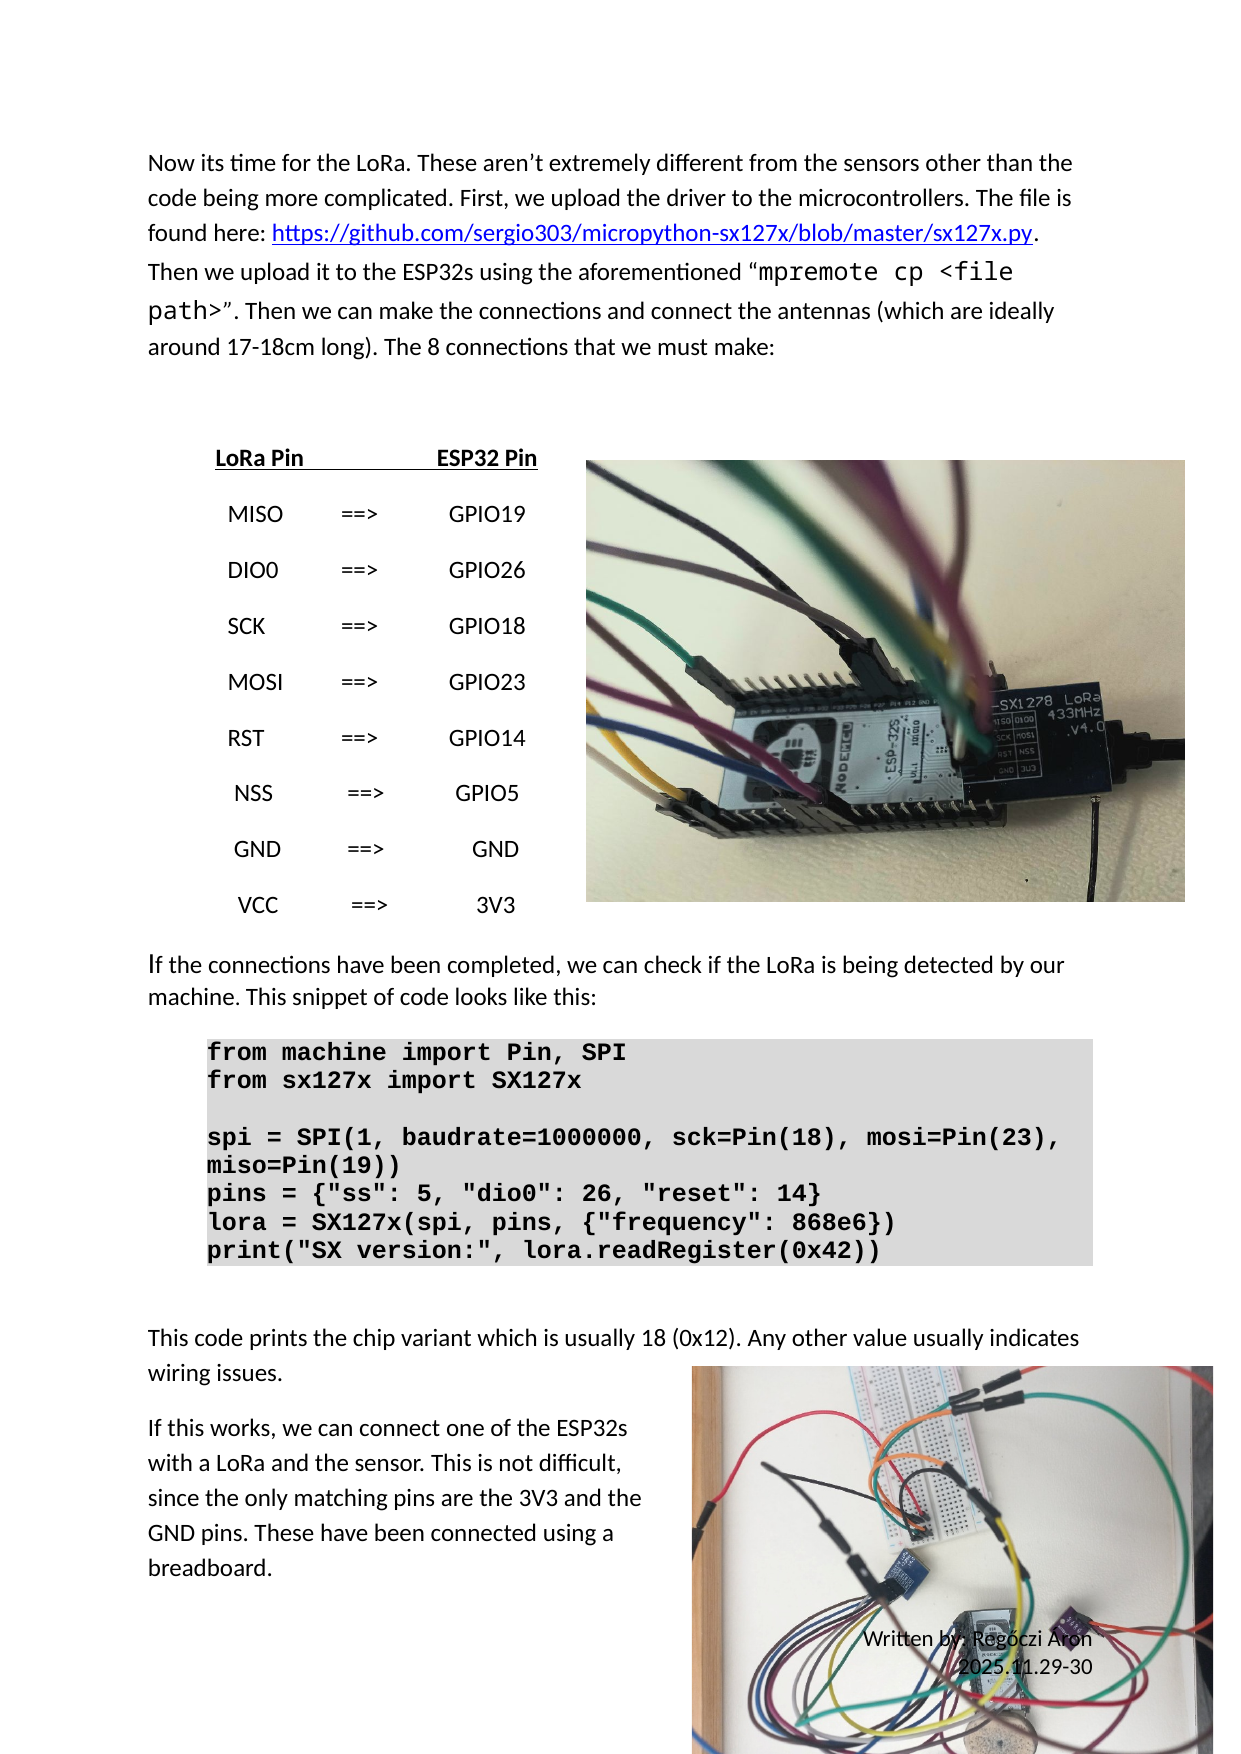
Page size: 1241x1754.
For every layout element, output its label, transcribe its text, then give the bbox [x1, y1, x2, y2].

text If this works, we can connect one of the ESP32s with a LoRa and the sensor. This is not difficult, since the only matching pins are the 3V3 and the GND pins. These have been connected using a breadboard. [148, 1413, 664, 1583]
text LoRa Pin ESP32 Pin [148, 443, 605, 473]
text pins = {"ss": 5, "dio0": 26, "reset": 14} [207, 1181, 1093, 1209]
text spi = SPI(1, baudrate=1000000, sck=Pin(18), mosi=Pin(23), miso=Pin(19)) [207, 1124, 1093, 1181]
text lora = SX127x(spi, pins, {"frequency": 868e6}) [207, 1209, 1093, 1238]
text print("SX version:", lora.readRegister(0x42)) [207, 1238, 1093, 1266]
text Now its time for the LoRa. These aren’t extremely different from the sensors other than the code being more complicated. First, we upload the driver to the microcontrollers. The file is found here: https://github.com/sergio303/micropython-sx127x/blob/master/sx127x.py. Then we upload it to the ESP32s using the aforementioned “mpremote cp <file path>”. Then we can make the connections and connect the antennas (which are ideally around 17-18cm long). The 8 connections that we must make: [148, 148, 1093, 361]
text DIO0 ==> GPIO26 [148, 554, 605, 585]
text MOSI ==> GPIO23 [148, 666, 605, 696]
text NSS ==> GPIO5 [148, 778, 605, 808]
text from sx127x import SX127x [207, 1068, 1093, 1096]
text SCK ==> GPIO18 [148, 610, 605, 641]
picture [586, 460, 1185, 902]
text RST ==> GPIO14 [148, 722, 605, 752]
text GND ==> GND [148, 833, 605, 864]
text MISO ==> GPIO19 [148, 498, 605, 529]
text This code prints the chip variant which is usually 18 (0x12). Any other value usually indicates wiring issues. [148, 1322, 1093, 1387]
text If the connections have been completed, we can check if the LoRa is being detected by our machine. This snippet of code looks like this: [148, 945, 1093, 1039]
picture [691, 1366, 1214, 1754]
text VCC ==> 3V3 [148, 889, 605, 920]
text from machine import Pin, SPI [207, 1039, 1093, 1068]
